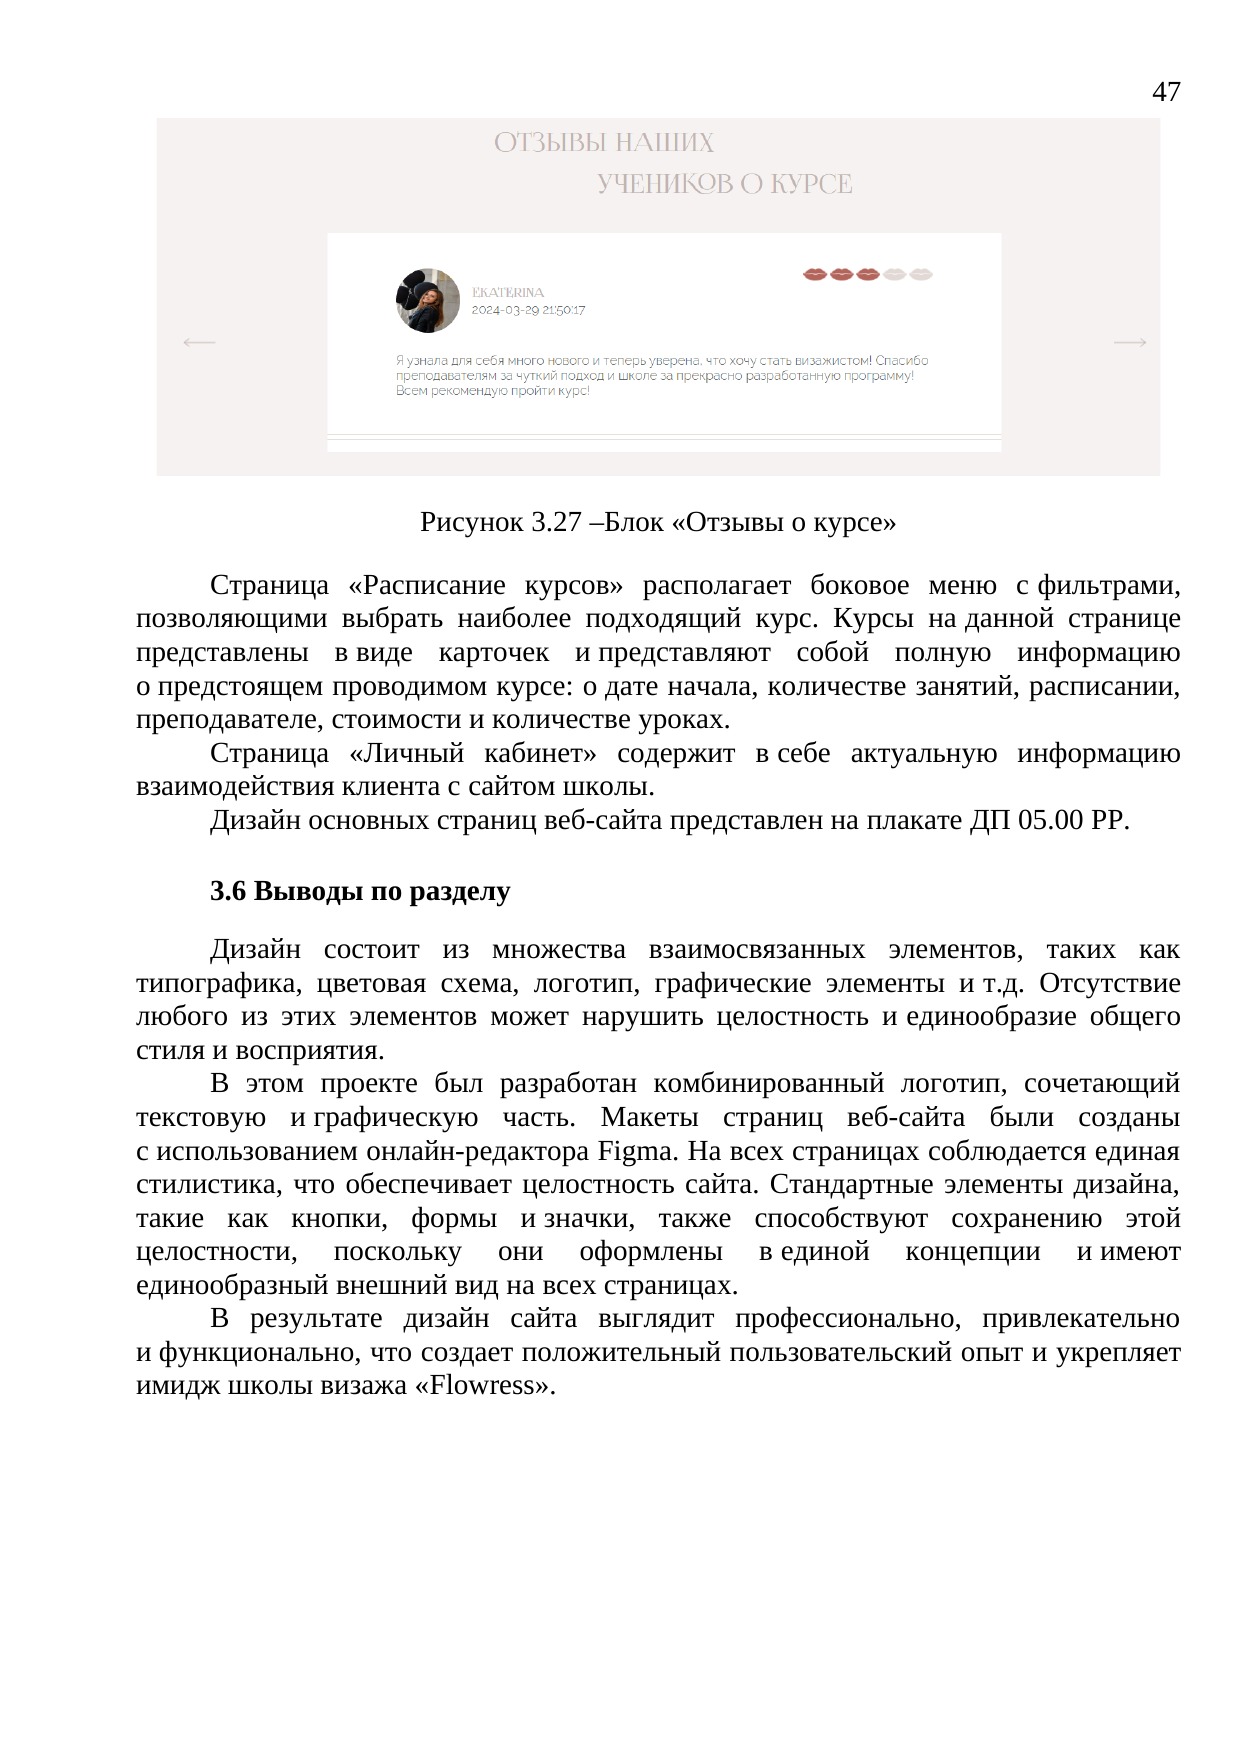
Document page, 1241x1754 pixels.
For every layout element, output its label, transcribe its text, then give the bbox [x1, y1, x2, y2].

text Дизайн состоит из множества взаимосвязанных элементов, таких как типографика, цветовая схема, логотип, графические элементы и т.д. Отсутствие любого из этих элементов может нарушить целостность и единообразие общего стиля и восприятия. [136, 931, 1181, 1066]
text 3.6 Выводы по разделу [136, 873, 1181, 906]
text В результате дизайн сайта выглядит профессионально, привлекательно и функционально, что создает положительный пользовательский опыт и укрепляет имидж школы визажа «Flowress». [136, 1300, 1181, 1401]
text Страница «Личный кабинет» содержит в себе актуальную информацию взаимодействия клиента с сайтом школы. [136, 735, 1181, 802]
picture [156, 118, 1161, 476]
text Дизайн основных страниц веб-сайта представлен на плакате ДП 05.00 РР. [136, 802, 1181, 835]
text Страница «Расписание курсов» располагает боковое меню с фильтрами, позволяющими выбрать наиболее подходящий курс. Курсы на данной странице представлены в виде карточек и представляют собой полную информацию о предстоящем проводимом курсе: о дате начала, количестве занятий, расписании, преподавателе, стоимости и количестве уроках. [136, 567, 1181, 735]
text В этом проекте был разработан комбинированный логотип, сочетающий текстовую и графическую часть. Макеты страниц веб-сайта были созданы с использованием онлайн-редактора Figma. На всех страницах соблюдается единая стилистика, что обеспечивает целостность сайта. Стандартные элементы дизайна, такие как кнопки, формы и значки, также способствуют сохранению этой целостности, поскольку они оформлены в единой концепции и имеют единообразный внешний вид на всех страницах. [136, 1066, 1181, 1300]
text Рисунок 3.27 –Блок «Отзывы о курсе» [136, 504, 1181, 538]
